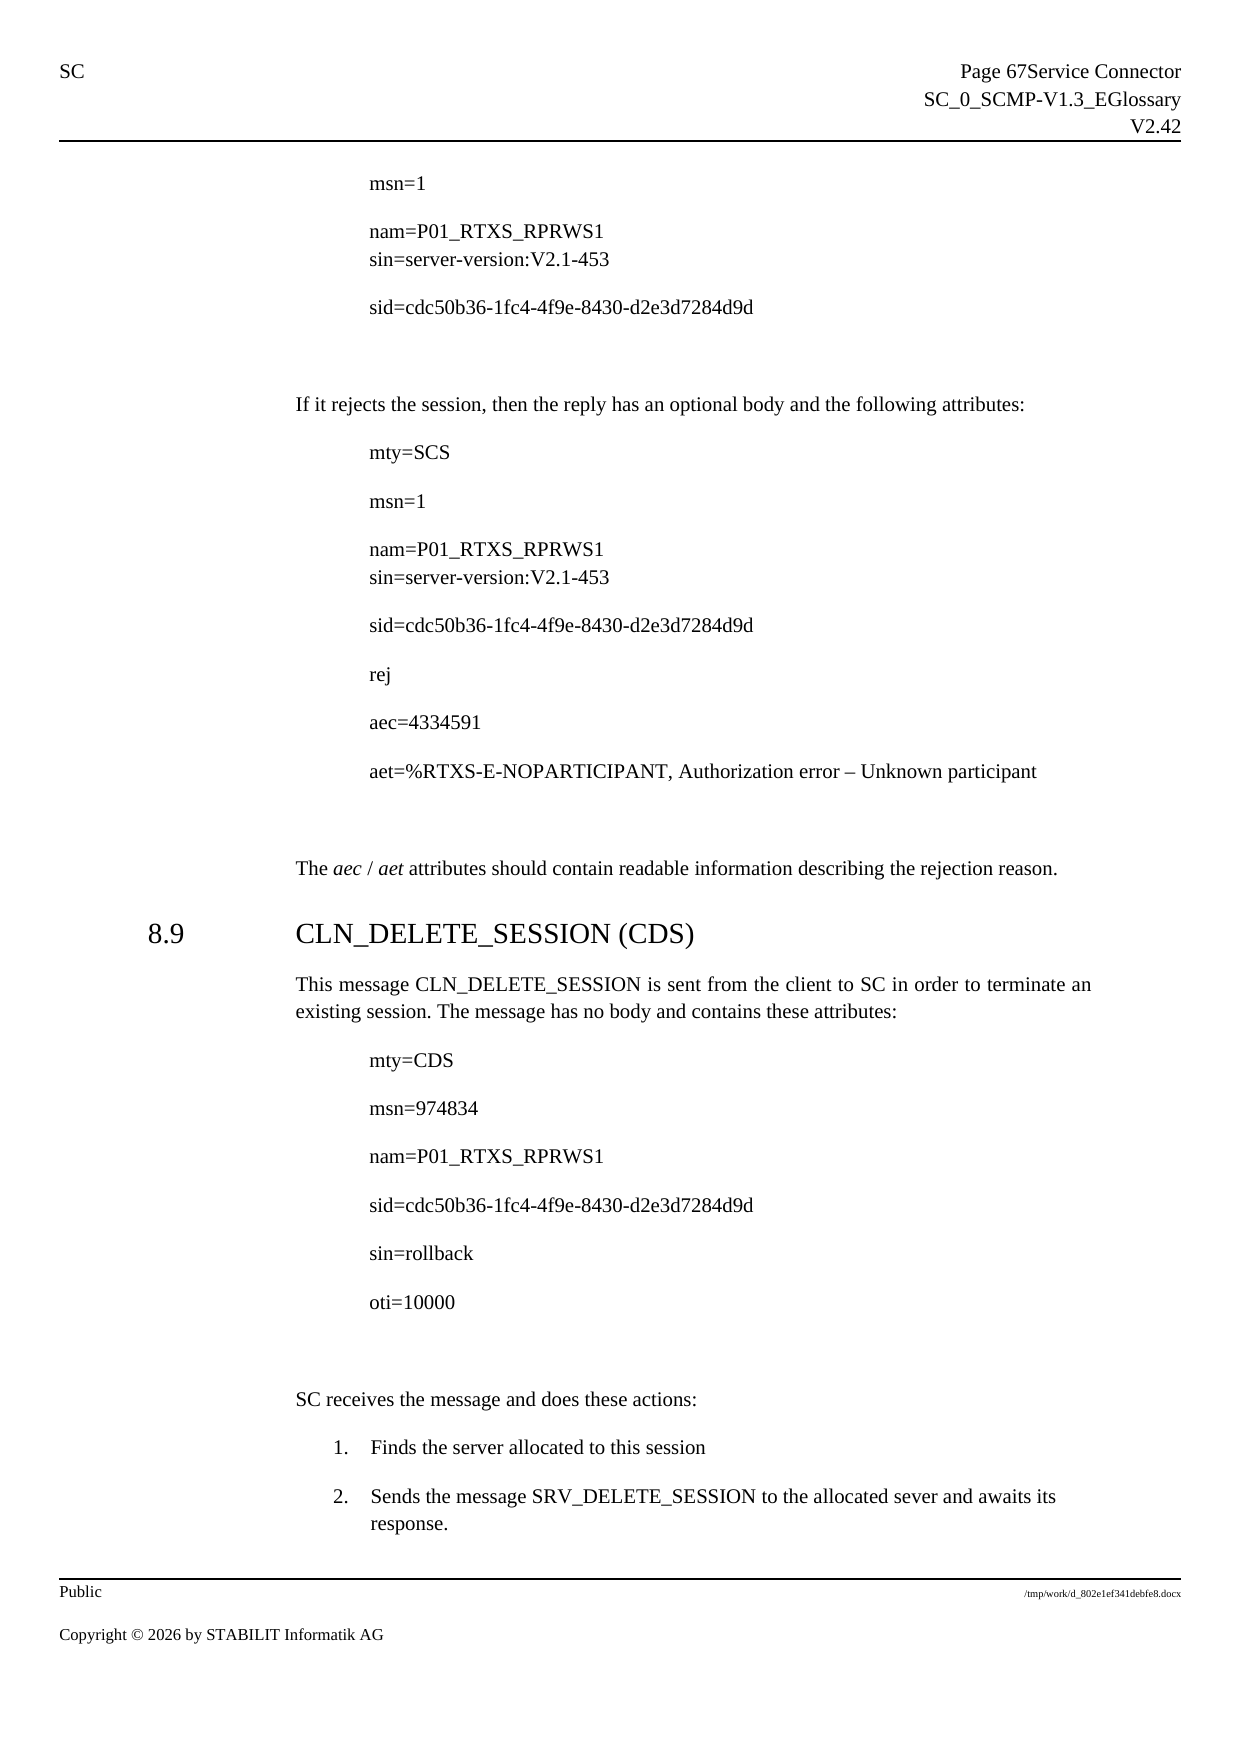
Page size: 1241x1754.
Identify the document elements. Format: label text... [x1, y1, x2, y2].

subtitle CLN_DELETE_SESSION (CDS) [148, 916, 1092, 950]
text rej [369, 662, 1092, 686]
text sin=rollback [369, 1241, 1092, 1265]
text nam=P01_RTXS_RPRWS1 sin=server-version:V2.1-453 [369, 219, 1092, 271]
text This message CLN_DELETE_SESSION is sent from the client to SC in order to terminate an existing session. The message has no body and contains these attributes: [295, 972, 1092, 1023]
list Finds the server allocated to this session [333, 1435, 1092, 1459]
text mty=CDS [369, 1048, 1092, 1072]
text sid=cdc50b36-1fc4-4f9e-8430-d2e3d7284d9d [369, 613, 1092, 637]
text aec=4334591 [369, 710, 1092, 734]
list Sends the message SRV_DELETE_SESSION to the allocated sever and awaits its response. [333, 1483, 1092, 1535]
text mty=SCS [369, 440, 1092, 464]
text sid=cdc50b36-1fc4-4f9e-8430-d2e3d7284d9d [369, 1193, 1092, 1217]
text If it rejects the session, then the reply has an optional body and the following attributes: [295, 392, 1092, 416]
text msn=1 [369, 171, 1092, 194]
text SC receives the message and does these actions: [295, 1387, 1092, 1411]
text sid=cdc50b36-1fc4-4f9e-8430-d2e3d7284d9d [369, 295, 1092, 319]
text oti=10000 [369, 1290, 1092, 1314]
text nam=P01_RTXS_RPRWS1 [369, 1144, 1092, 1168]
text nam=P01_RTXS_RPRWS1 sin=server-version:V2.1-453 [369, 537, 1092, 589]
text aet=%RTXS-E-NOPARTICIPANT, Authorization error – Unknown participant [369, 758, 1092, 783]
text The aec / aet attributes should contain readable information describing the rejection reason. [295, 855, 1092, 879]
text msn=974834 [369, 1096, 1092, 1120]
text msn=1 [369, 489, 1092, 513]
